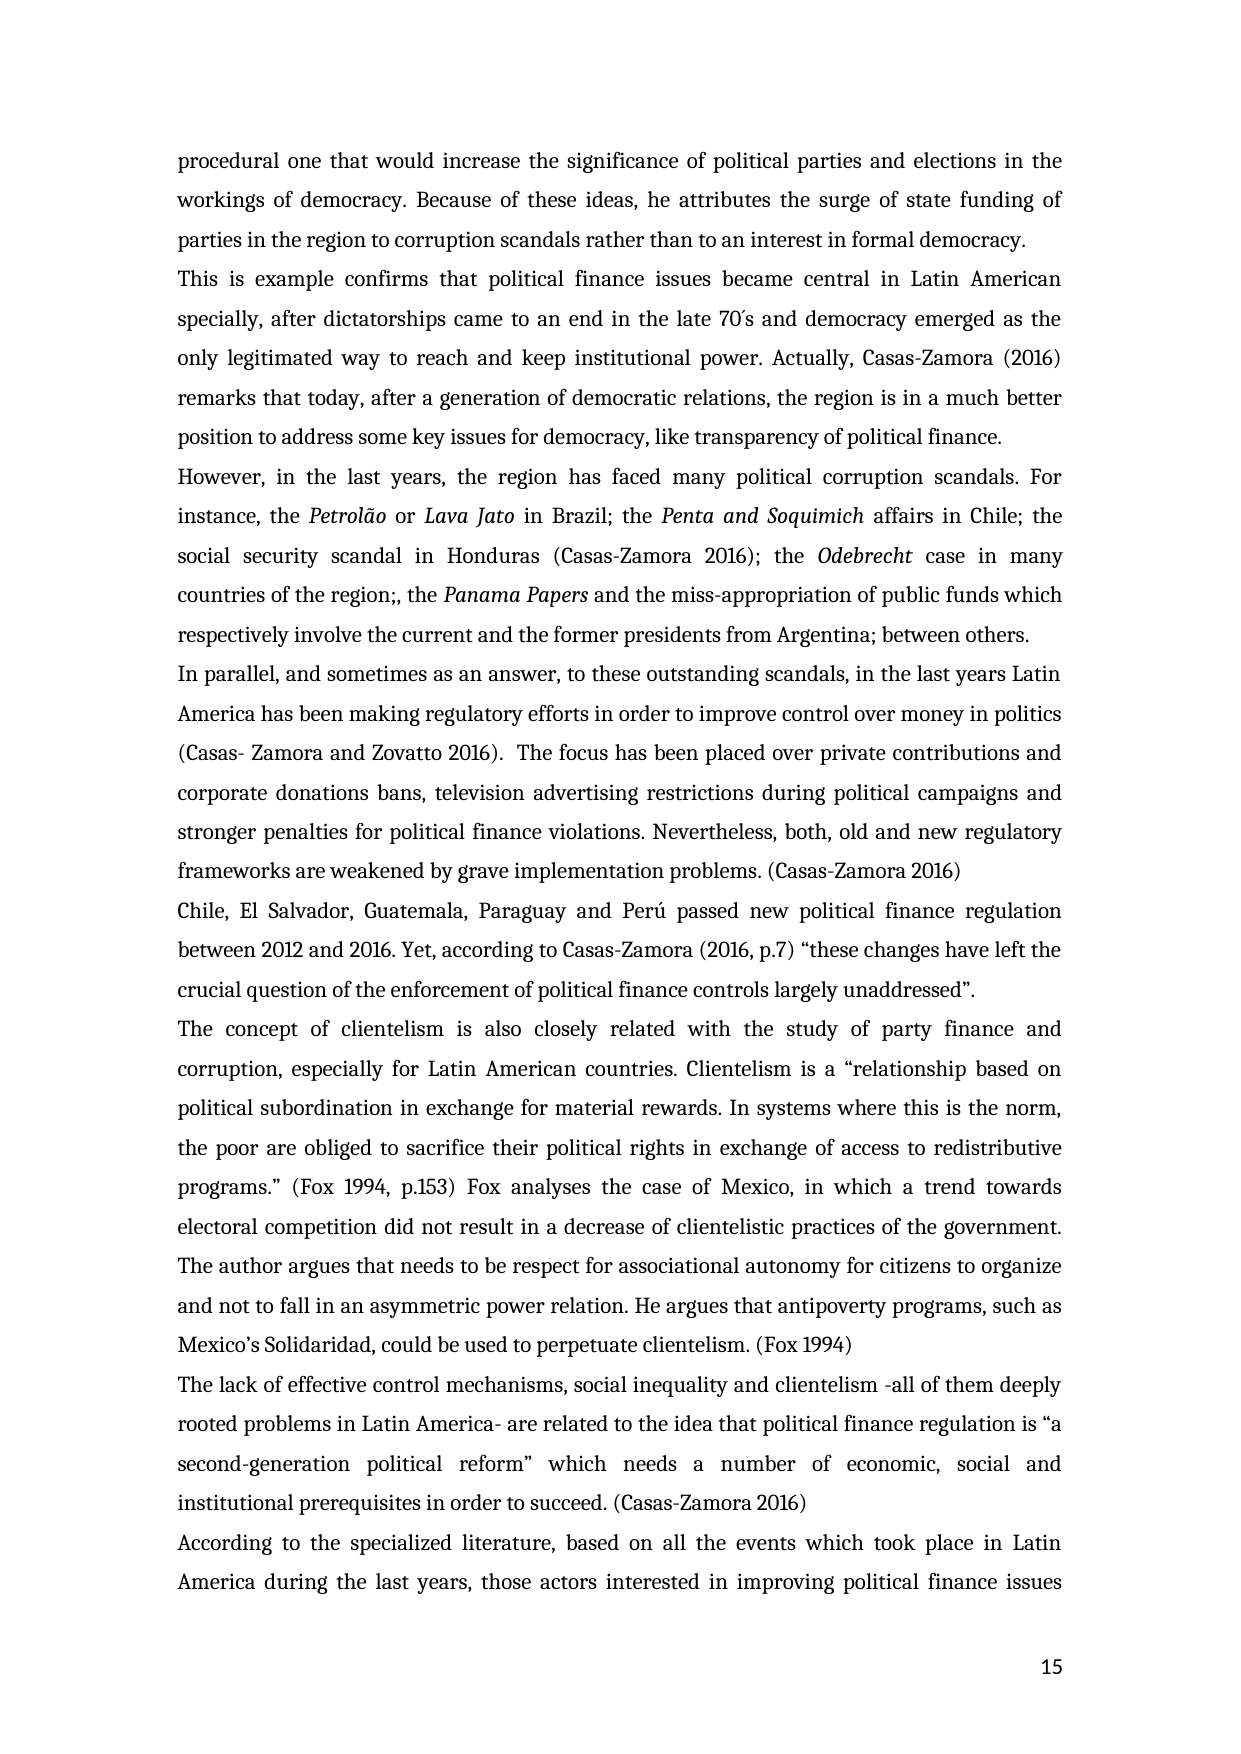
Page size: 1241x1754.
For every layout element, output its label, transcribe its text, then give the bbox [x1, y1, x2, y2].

text Chile, El Salvador, Guatemala, Paraguay and Perú passed new political finance regulation between 2012 and 2016. Yet, according to Casas-Zamora (2016, p.7) “these changes have left the crucial question of the enforcement of political finance controls largely unaddressed”. [177, 898, 1063, 1003]
text However, in the last years, the region has faced many political corruption scandals. For instance, the Petrolão or Lava Jato in Brazil; the Penta and Soquimich affairs in Chile; the social security scandal in Honduras (Casas-Zamora 2016); the Odebrecht case in many countries of the region;, the Panama Papers and the miss-appropriation of public funds which respectively involve the current and the former presidents from Argentina; between others. [177, 463, 1063, 648]
text The concept of clientelism is also closely related with the study of party finance and corruption, especially for Latin American countries. Clientelism is a “relationship based on political subordination in exchange for material rewards. In systems where this is the norm, the poor are obliged to sacrifice their political rights in exchange of access to redistributive programs.” (Fox 1994, p.153) Fox analyses the case of Mexico, in which a trend towards electoral competition did not result in a decrease of clientelistic practices of the government. The author argues that needs to be respect for associational autonomy for citizens to organize and not to fall in an asymmetric power relation. He argues that antipoverty programs, such as Mexico’s Solidaridad, could be used to perpetuate clientelism. (Fox 1994) [177, 1016, 1063, 1358]
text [177, 1529, 1063, 1595]
text This is example confirms that political finance issues became central in Latin American specially, after dictatorships came to an end in the late 70´s and democracy emerged as the only legitimated way to reach and keep institutional power. Actually, Casas-Zamora (2016) remarks that today, after a generation of democratic relations, the region is in a much better position to address some key issues for democracy, like transparency of political finance. [177, 266, 1063, 450]
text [177, 148, 1063, 253]
text In parallel, and sometimes as an answer, to these outstanding scandals, in the last years Latin America has been making regulatory efforts in order to improve control over money in politics (Casas- Zamora and Zovatto 2016). The focus has been placed over private contributions and corporate donations bans, television advertising restrictions during political campaigns and stronger penalties for political finance violations. Nevertheless, both, old and new regulatory frameworks are weakened by grave implementation problems. (Casas-Zamora 2016) [177, 661, 1063, 884]
text The lack of effective control mechanisms, social inequality and clientelism -all of them deeply rooted problems in Latin America- are related to the idea that political finance regulation is “a second-generation political reform” which needs a number of economic, social and institutional prerequisites in order to succeed. (Casas-Zamora 2016) [177, 1371, 1063, 1516]
